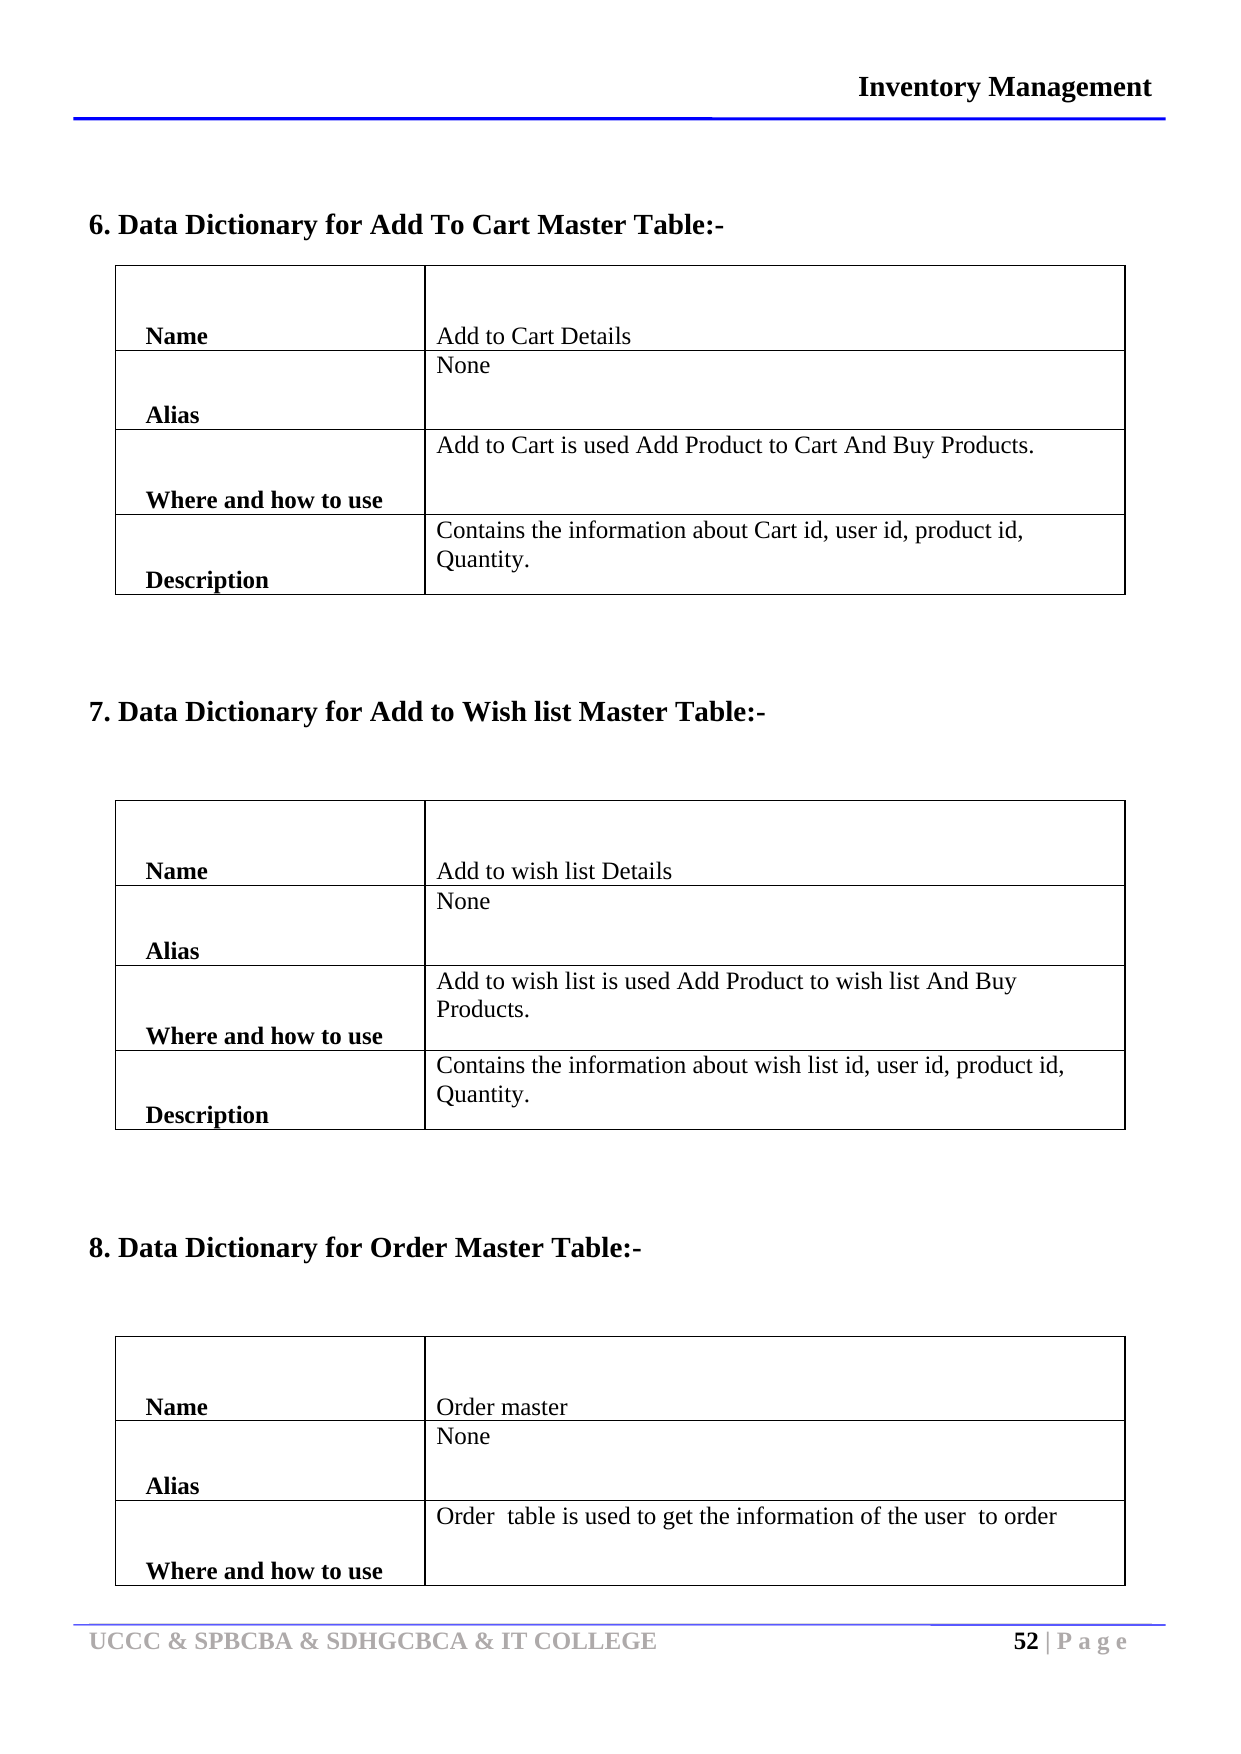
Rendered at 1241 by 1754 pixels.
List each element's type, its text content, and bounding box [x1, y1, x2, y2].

text 6. Data Dictionary for Add To Cart Master Table:- [89, 207, 1150, 241]
table_cell None [426, 886, 1124, 965]
table_header Order master [426, 1337, 1124, 1420]
table_header Add to wish list Details [426, 801, 1124, 885]
table_cell Alias [116, 351, 424, 429]
table_cell None [426, 1421, 1124, 1500]
table_header Add to Cart Details [426, 266, 1124, 349]
table_header Name [116, 266, 424, 349]
table_cell Add to Cart is used Add Product to Cart And Buy Products. [426, 430, 1124, 514]
table_cell Add to wish list is used Add Product to wish list And Buy Products. [426, 966, 1124, 1049]
table_cell Alias [116, 1421, 424, 1500]
table_cell Order table is used to get the information of the user to order [426, 1501, 1124, 1585]
table_cell Where and how to use [116, 1501, 424, 1585]
table_cell Where and how to use [116, 966, 424, 1049]
table_cell Description [116, 1051, 424, 1129]
table_cell Contains the information about wish list id, user id, product id, Quantity. [426, 1051, 1124, 1129]
text 8. Data Dictionary for Order Master Table:- [89, 1230, 1150, 1263]
table_cell Description [116, 515, 424, 594]
table_header Name [116, 1337, 424, 1420]
text 7. Data Dictionary for Add to Wish list Master Table:- [89, 694, 1152, 728]
table_cell Where and how to use [116, 430, 424, 514]
table_cell None [426, 351, 1124, 429]
table_header Name [116, 801, 424, 885]
table_cell Contains the information about Cart id, user id, product id, Quantity. [426, 515, 1124, 594]
table_cell Alias [116, 886, 424, 965]
